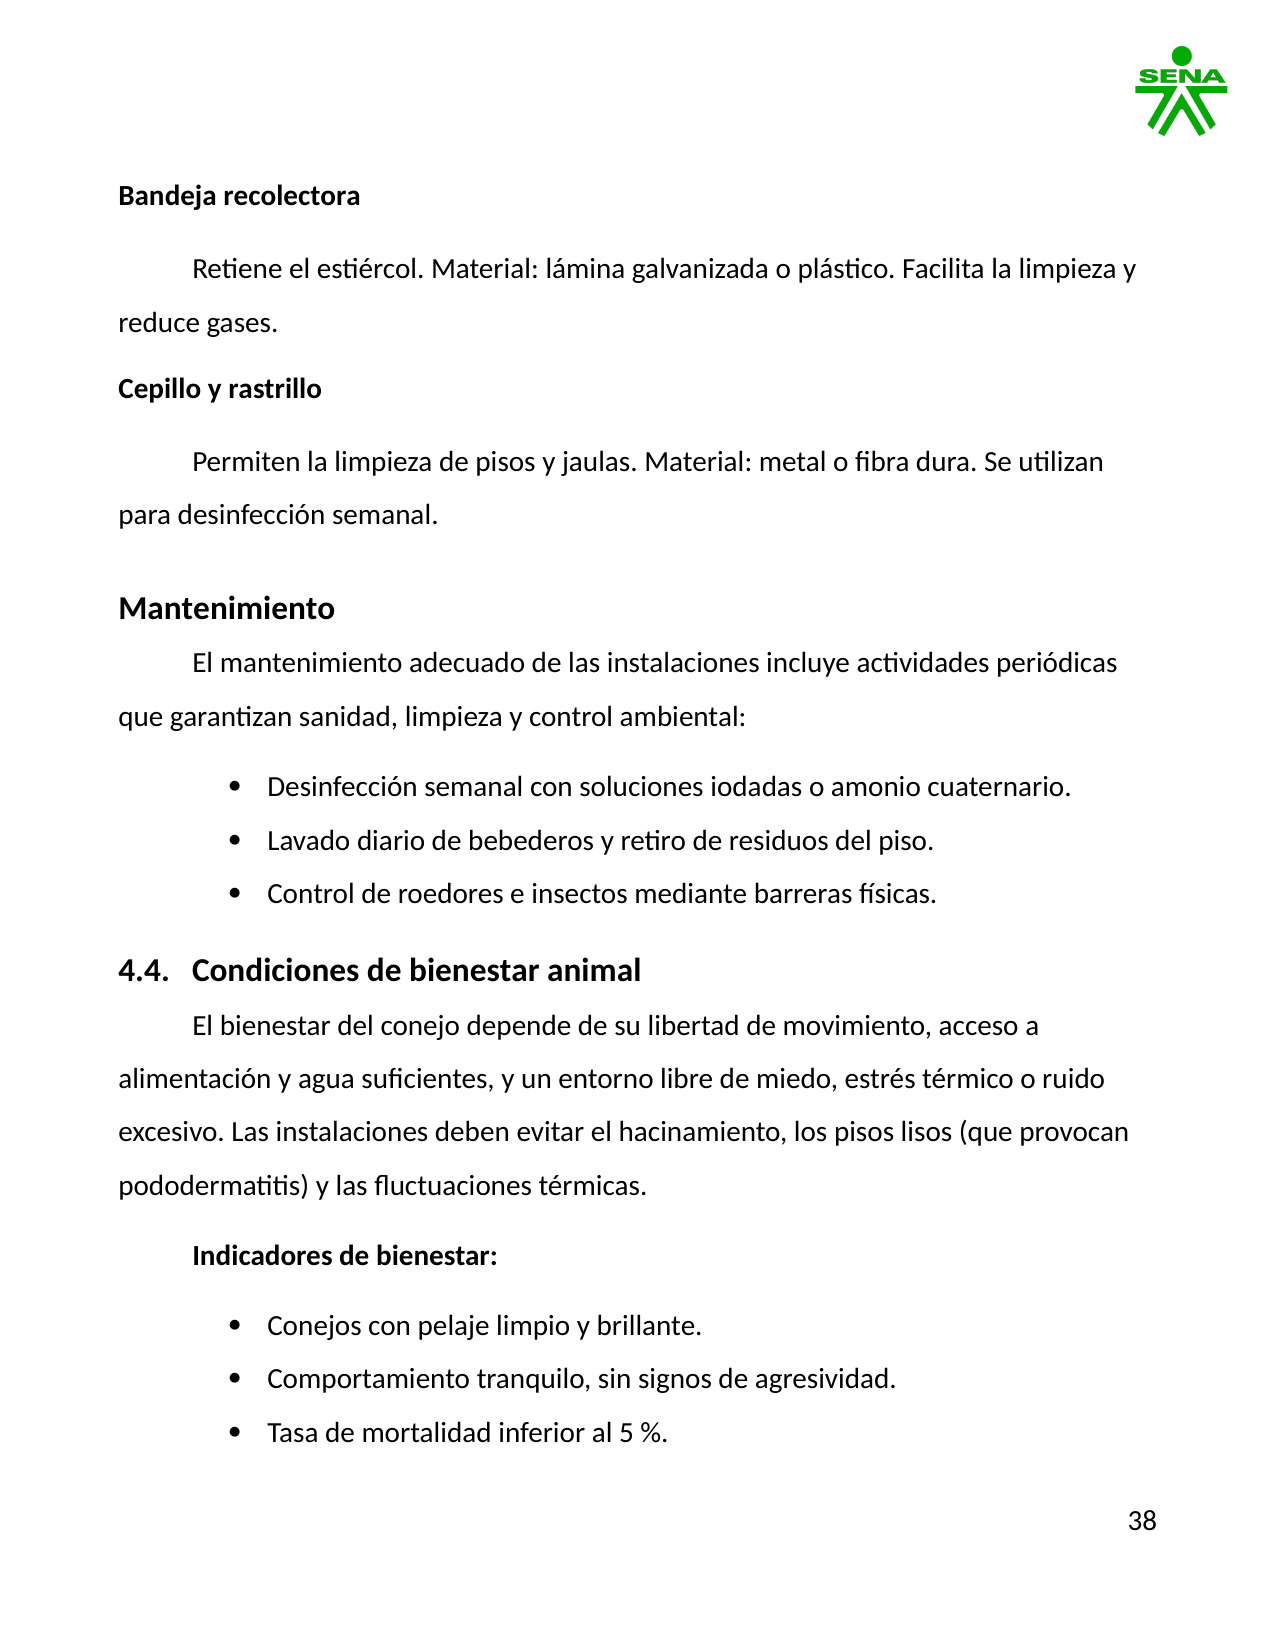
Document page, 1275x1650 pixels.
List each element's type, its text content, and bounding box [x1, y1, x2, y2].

text Retiene el estiércol. Material: lámina galvanizada o plástico. Facilita la limpieza y reduce gases. [118, 250, 1157, 339]
list Control de roedores e insectos mediante barreras físicas. [229, 875, 1157, 911]
text Indicadores de bienestar: [118, 1237, 1157, 1273]
list Lavado diario de bebederos y retiro de residuos del piso. [229, 822, 1157, 857]
subtitle Mantenimiento [118, 587, 1157, 628]
list Conejos con pelaje limpio y brillante. [229, 1307, 1157, 1343]
list Tasa de mortalidad inferior al 5 %. [229, 1414, 1157, 1450]
list Desinfección semanal con soluciones iodadas o amonio cuaternario. [229, 768, 1157, 804]
subtitle Condiciones de bienestar animal [118, 949, 1157, 990]
text Permiten la limpieza de pisos y jaulas. Material: metal o fibra dura. Se utilizan para desinfección semanal. [118, 443, 1157, 532]
picture [1135, 46, 1228, 136]
subtitle Bandeja recolectora [118, 177, 1157, 213]
subtitle Cepillo y rastrillo [118, 370, 1157, 405]
text El bienestar del conejo depende de su libertad de movimiento, acceso a alimentación y agua suficientes, y un entorno libre de miedo, estrés térmico o ruido excesivo. Las instalaciones deben evitar el hacinamiento, los pisos lisos (que provocan pododermatitis) y las fluctuaciones térmicas. [118, 1007, 1157, 1203]
text El mantenimiento adecuado de las instalaciones incluye actividades periódicas que garantizan sanidad, limpieza y control ambiental: [118, 644, 1157, 734]
list Comportamiento tranquilo, sin signos de agresividad. [229, 1361, 1157, 1396]
